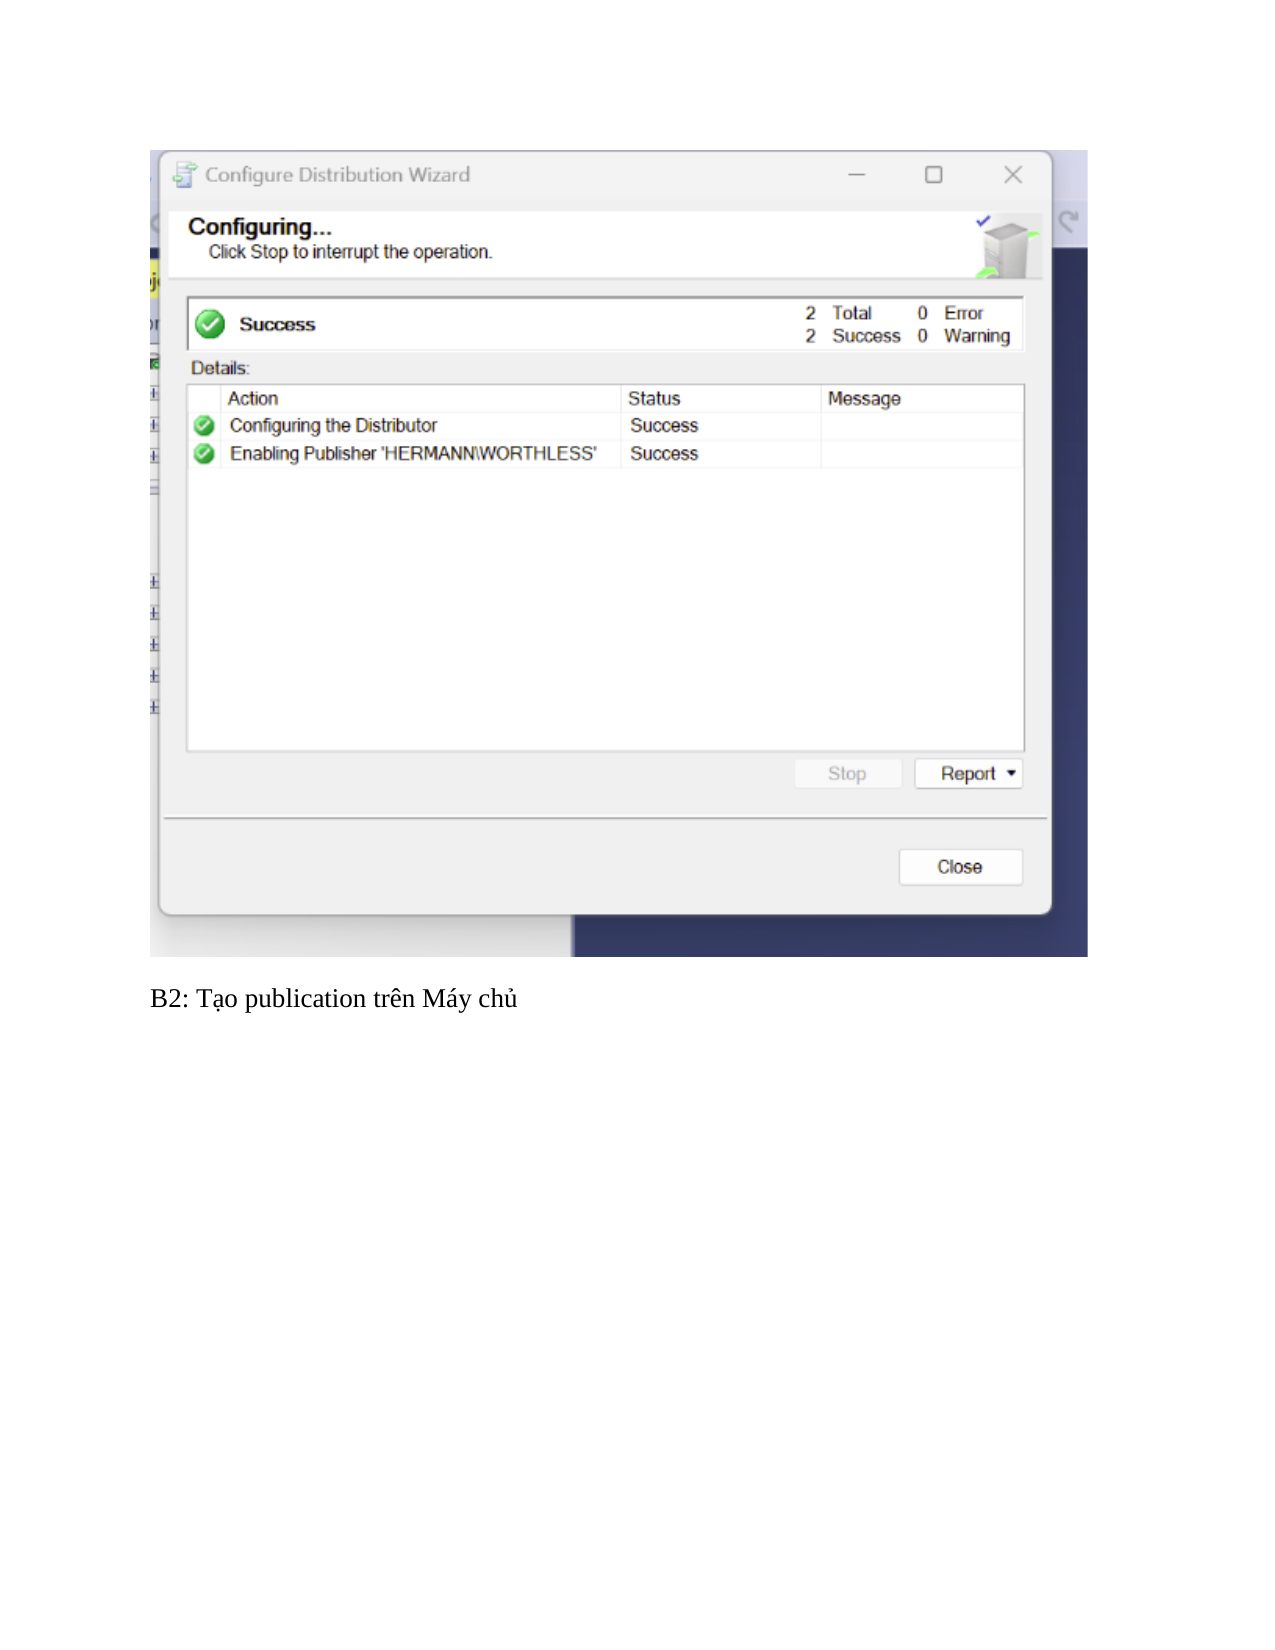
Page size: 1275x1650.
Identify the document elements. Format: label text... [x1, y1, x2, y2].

text B2: Tạo publication trên Máy chủ [150, 982, 1125, 1013]
picture [150, 150, 1088, 957]
